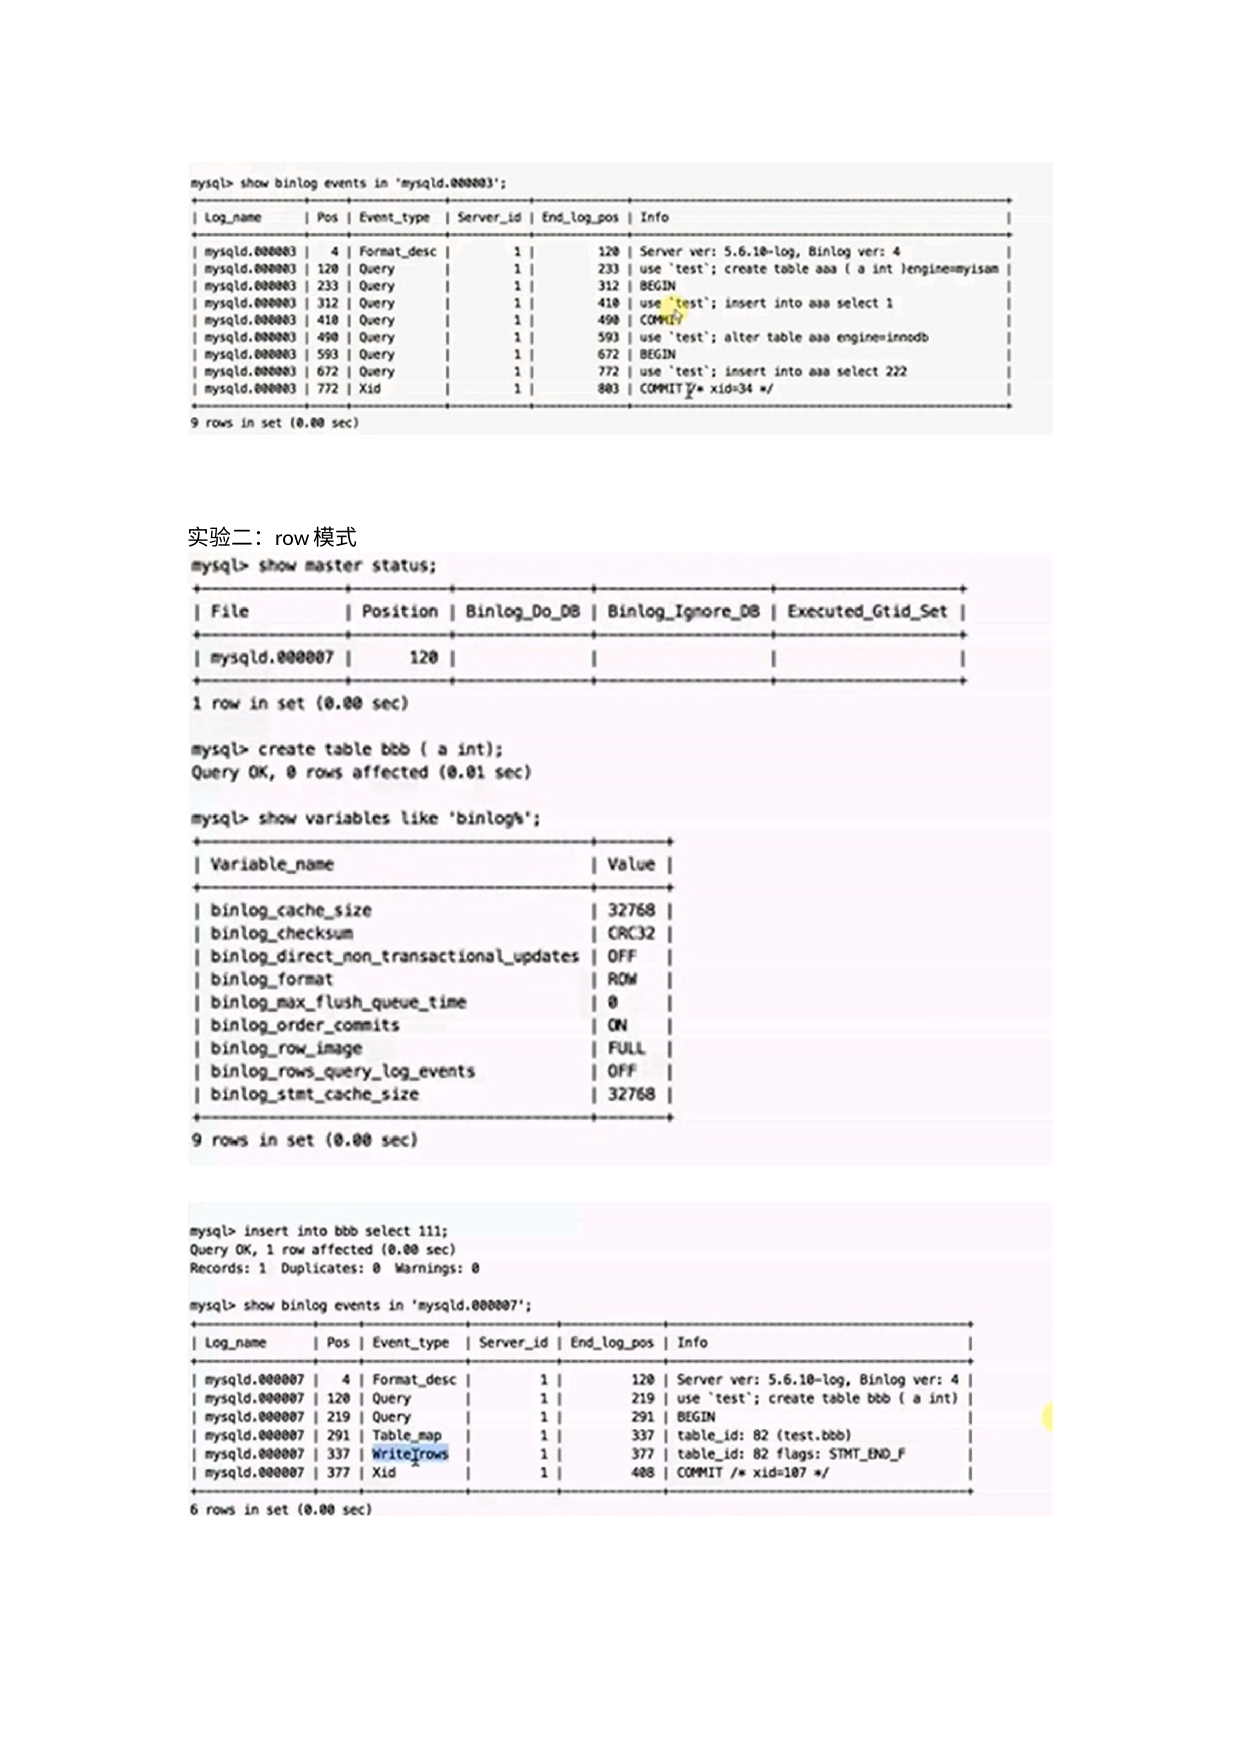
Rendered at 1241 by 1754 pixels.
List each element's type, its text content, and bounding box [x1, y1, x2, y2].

text 实验二：row模式 [187, 519, 1053, 552]
picture [187, 162, 1053, 435]
picture [187, 1202, 1053, 1516]
picture [187, 552, 1053, 1166]
